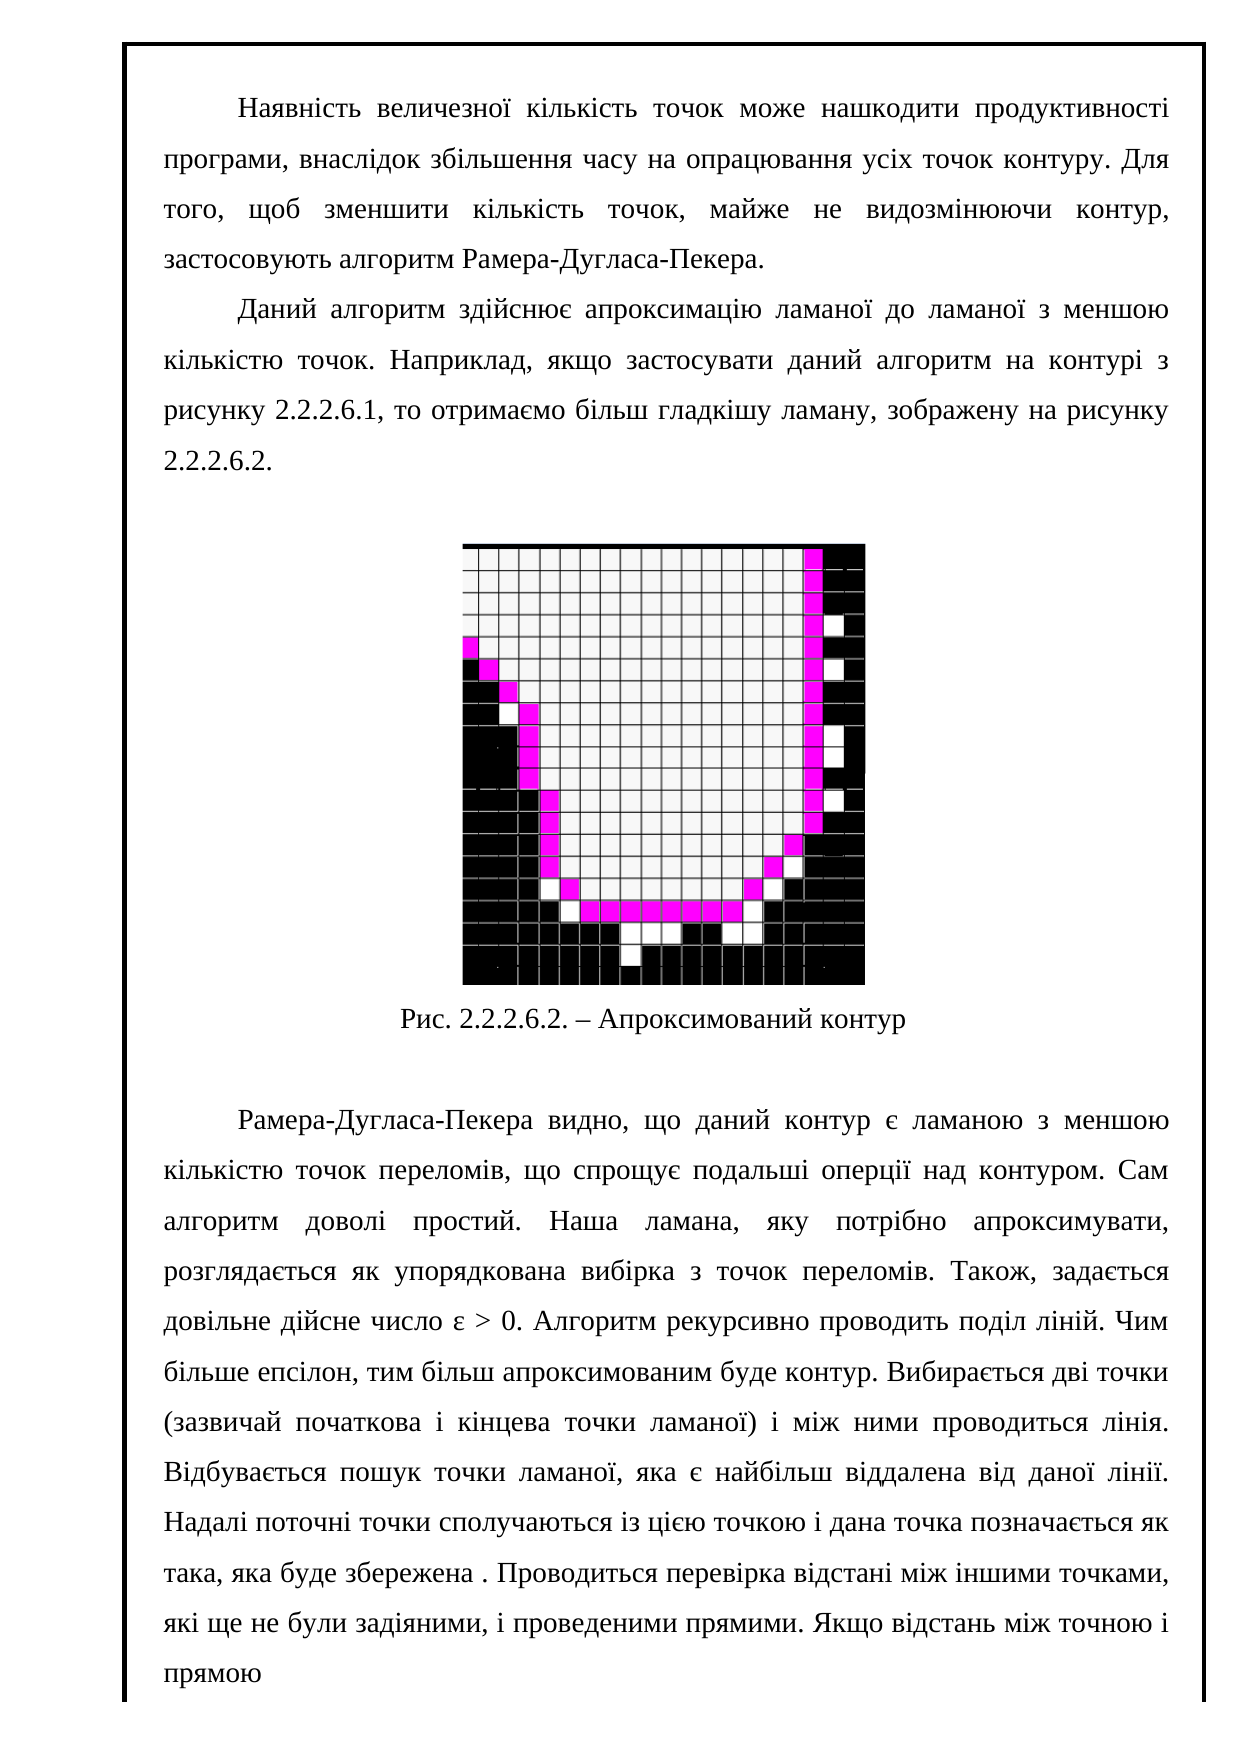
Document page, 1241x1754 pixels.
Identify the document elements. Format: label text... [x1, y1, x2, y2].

table_cell Наявність величезної кількість точок може нашкодити продуктивності програми, внаслідок збільшення часу на опрацювання усіх точок контуру. Для того, щоб зменшити кількість точок, майже не видозмінюючи контур, застосовують алгоритм Рамера-Дугласа-Пекера. Даний алгоритм здійснює апроксимацію ламаної до ламаної з меншою кількістю точок. Наприклад, якщо застосувати даний алгоритм на контурі з рисунку 2.2.2.6.1, то отримаємо більш гладкішу ламану, зображену на рисунку 2.2.2.6.2. Рис. 2.2.2.6.2. – Апроксимований контур Рамера-Дугласа-Пекера видно, що даний контур є ламаною з меншою кількістю точок переломів, що спрощує подальші оперції над контуром. Сам алгоритм доволі простий. Наша ламана, яку потрібно апроксимувати, розглядається як упорядкована вибірка з точок переломів. Також, задається довільне дійсне число ε > 0. Алгоритм рекурсивно проводить поділ ліній. Чим більше епсілон, тим більш апроксимованим буде контур. Вибирається дві точки (зазвичай початкова і кінцева точки ламаної) і між ними проводиться лінія. Відбувається пошук точки ламаної, яка є найбільш віддалена від даної лінії. Надалі поточні точки сполучаються із цією точкою і дана точка позначається як така, яка буде збережена . Проводиться перевірка відстані між іншими точками, які ще не були задіяними, і проведеними прямими. Якщо відстань між точною і прямою [127, 46, 1202, 1702]
picture [462, 543, 866, 985]
